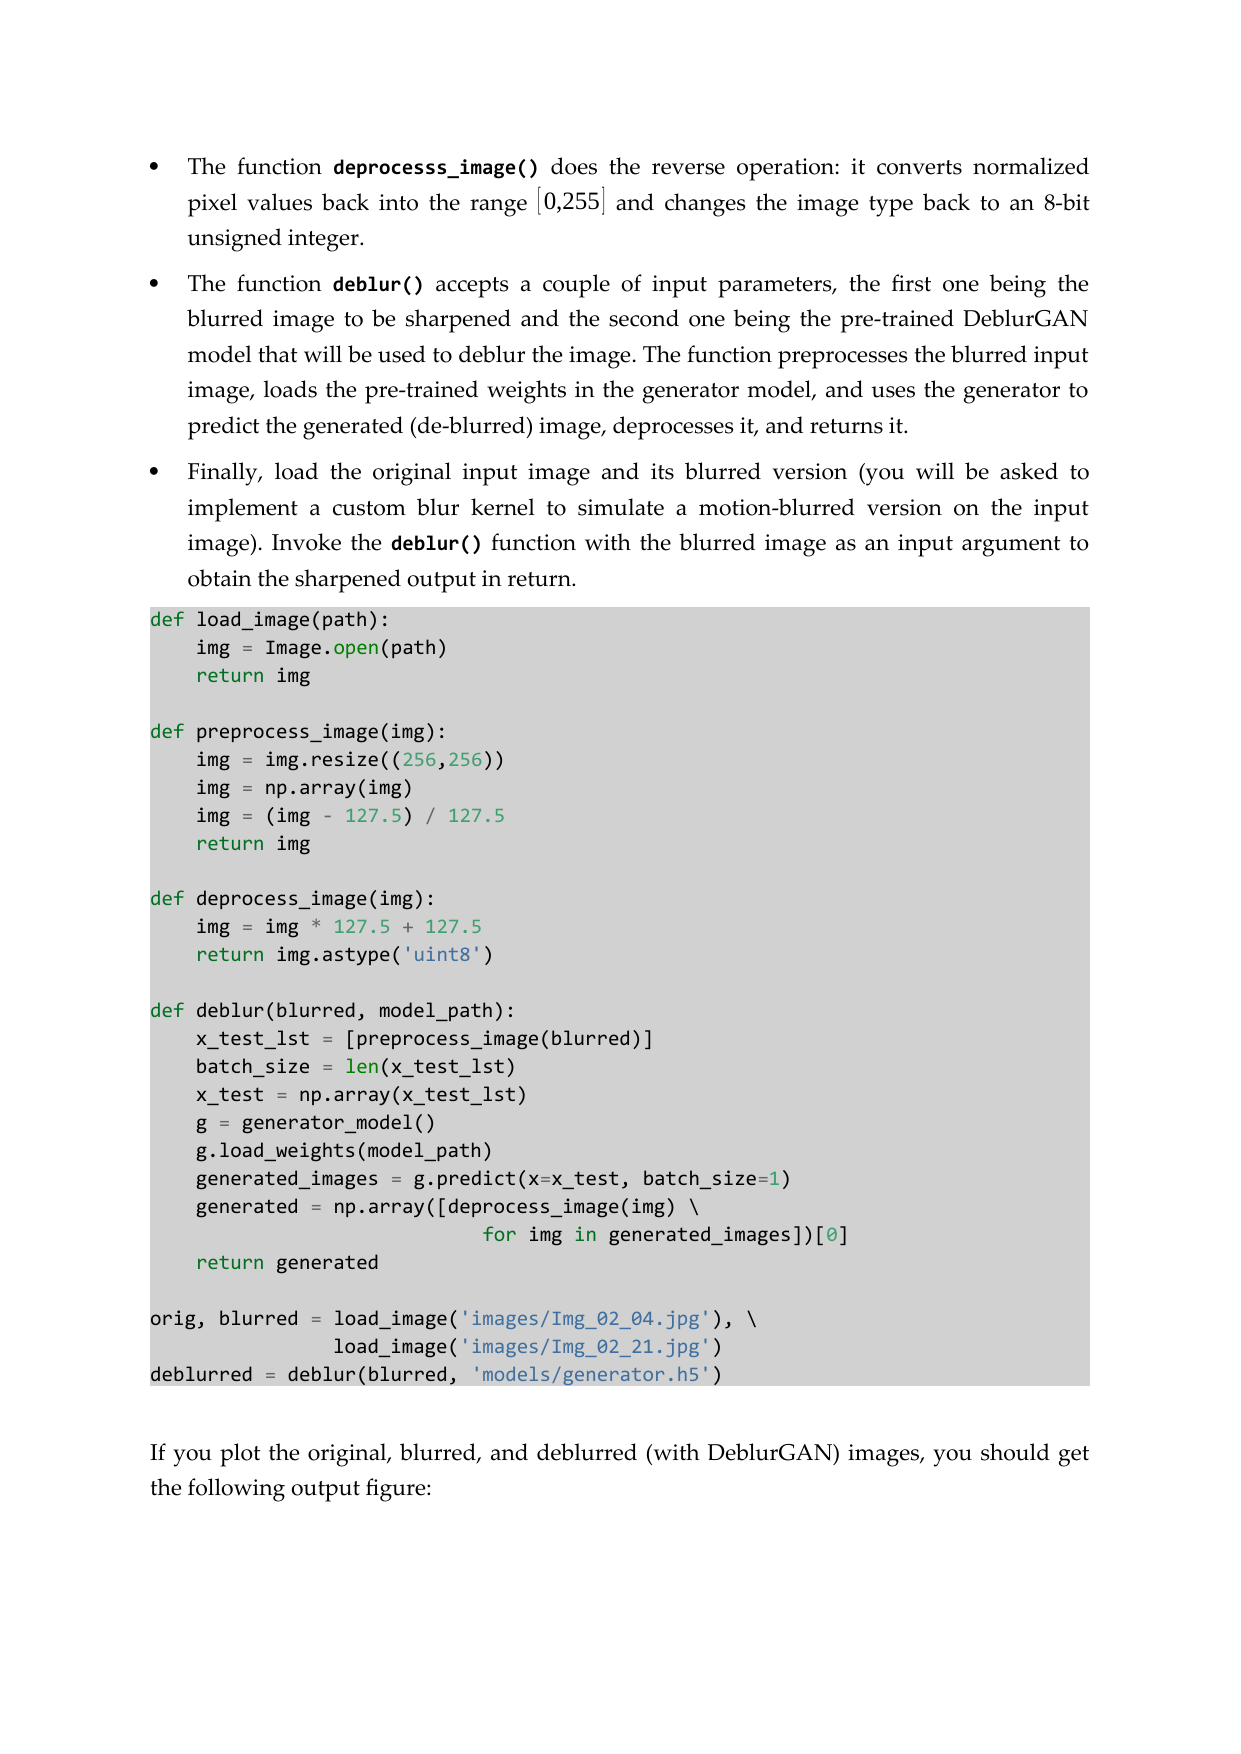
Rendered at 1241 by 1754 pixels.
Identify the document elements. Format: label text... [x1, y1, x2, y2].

list The function deprocesss_image() does the reverse operation: it converts normalized pixel values back into the range and changes the image type back to an 8-bit unsigned integer. [150, 150, 1090, 252]
text If you plot the original, blurred, and deblurred (with DeblurGAN) images, you should get the following output figure: [150, 1436, 1090, 1502]
list The function deblur() accepts a couple of input parameters, the first one being the blurred image to be sharpened and the second one being the pre-trained DeblurGAN model that will be used to deblur the image. The function preprocesses the blurred input image, loads the pre-trained weights in the generator model, and uses the generator to predict the generated (de-blurred) image, deprocesses it, and returns it. [150, 267, 1090, 440]
text def load_image(path): img = Image.open(path) return img def preprocess_image(img): img = img.resize((256,256)) img = np.array(img) img = (img - 127.5) / 127.5 return img def deprocess_image(img): img = img * 127.5 + 127.5 return img.astype('uint8') def deblur(blurred, model_path): x_test_lst = [preprocess_image(blurred)] batch_size = len(x_test_lst) x_test = np.array(x_test_lst) g = generator_model() g.load_weights(model_path) generated_images = g.predict(x=x_test, batch_size=1) generated = np.array([deprocess_image(img) \ for img in generated_images])[0] return generated orig, blurred = load_image('images/Img_02_04.jpg'), \ load_image('images/Img_02_21.jpg') deblurred = deblur(blurred, 'models/generator.h5') [150, 607, 1090, 1386]
list Finally, load the original input image and its blurred version (you will be asked to implement a custom blur kernel to simulate a motion-blurred version on the input image). Invoke the deblur() function with the blurred image as an input argument to obtain the sharpened output in return. [150, 455, 1090, 592]
